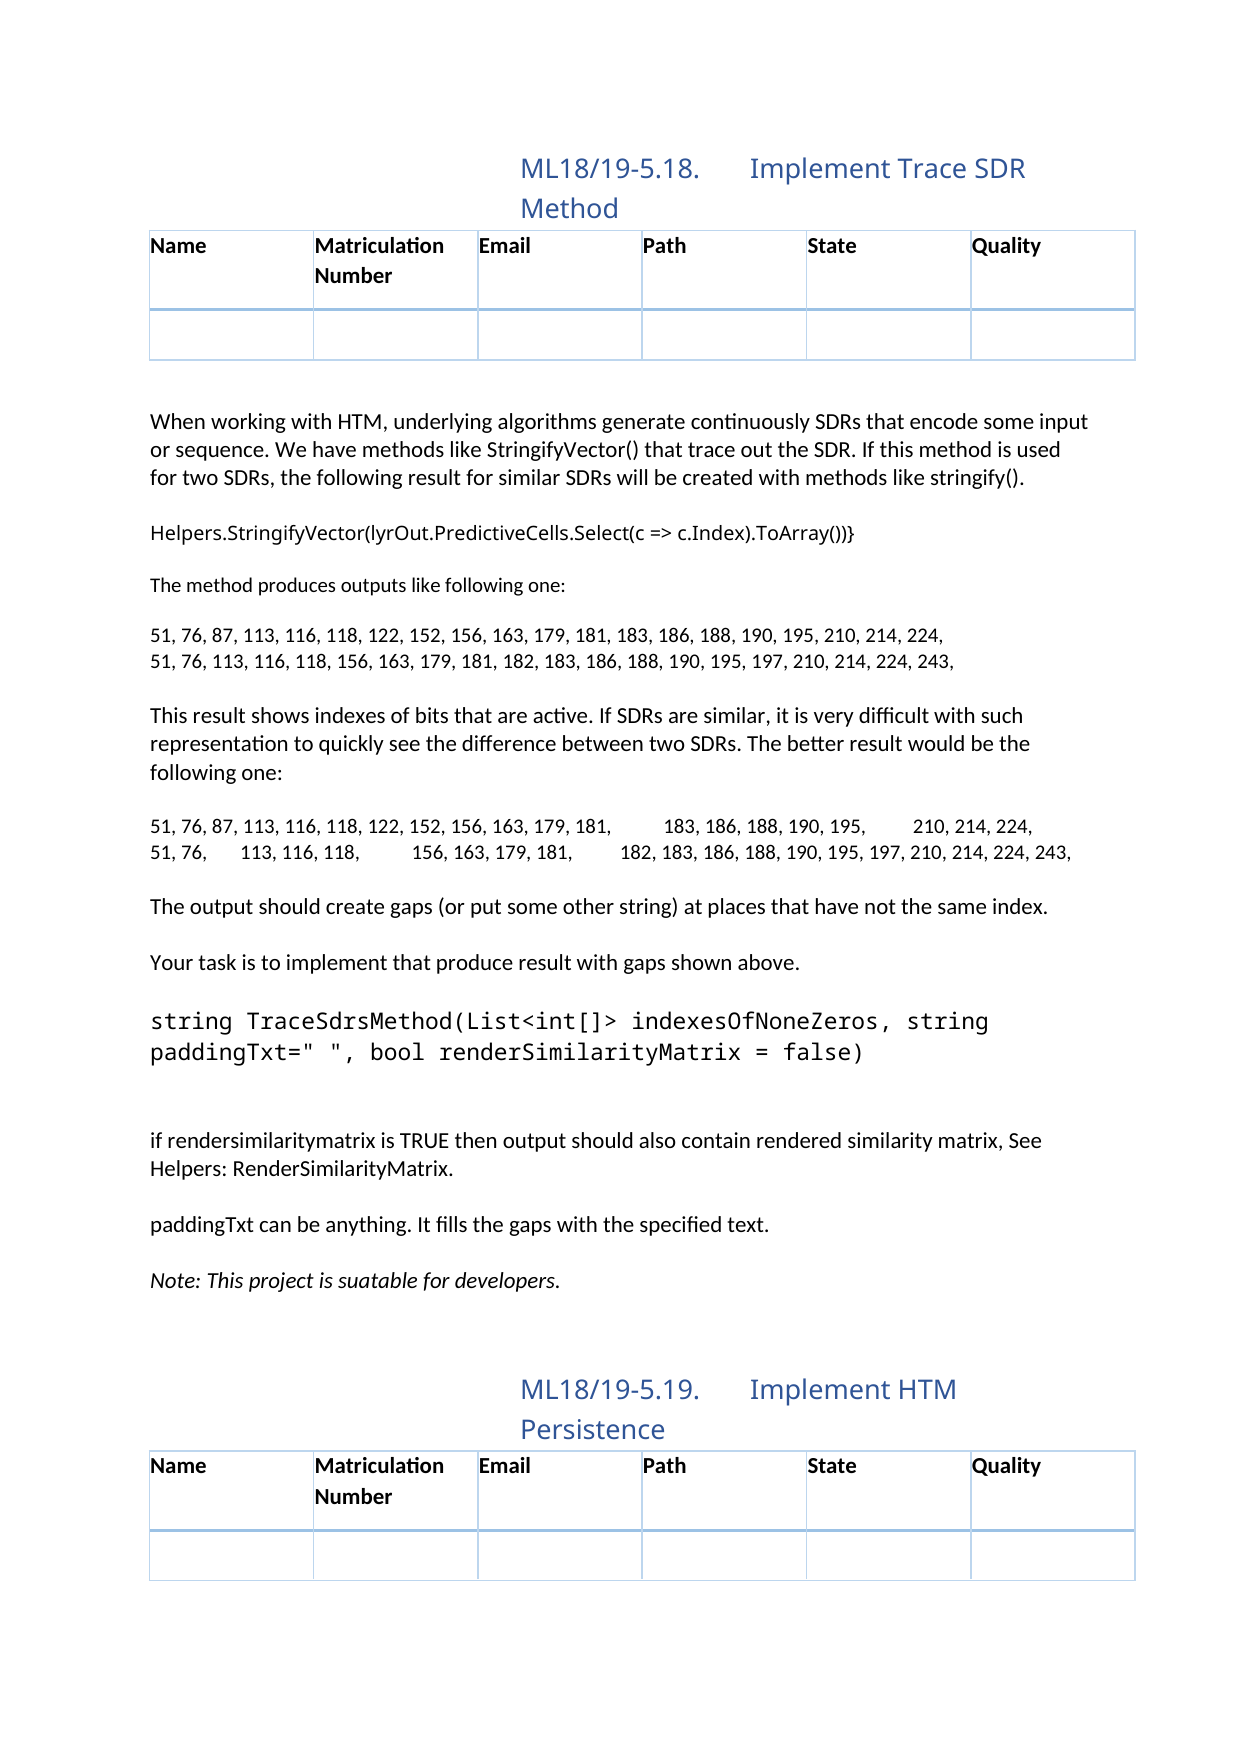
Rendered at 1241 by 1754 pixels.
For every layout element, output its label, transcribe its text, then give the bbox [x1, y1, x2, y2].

text The method produces outputs like following one: [150, 572, 1090, 597]
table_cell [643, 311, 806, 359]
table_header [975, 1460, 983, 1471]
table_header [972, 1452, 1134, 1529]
text Implement HTM Persistence [520, 1371, 1090, 1447]
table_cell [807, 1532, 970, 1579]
text 51, 76, 87, 113, 116, 118, 122, 152, 156, 163, 179, 181, 183, 186, 188, 190, 195, 210, 214, 224, [150, 814, 1090, 839]
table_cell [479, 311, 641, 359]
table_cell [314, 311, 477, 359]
text Note: This project is suatable for developers. [150, 1266, 1090, 1294]
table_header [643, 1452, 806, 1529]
text Helpers.StringifyVector(lyrOut.PredictiveCells.Select(c => c.Index).ToArray())} [150, 519, 1090, 546]
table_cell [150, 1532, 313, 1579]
text When working with HTM, underlying algorithms generate continuously SDRs that encode some input or sequence. We have methods like StringifyVector() that trace out the SDR. If this method is used for two SDRs, the following result for similar SDRs will be created with methods like stringify(). [150, 407, 1090, 491]
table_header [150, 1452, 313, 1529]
text Your task is to implement that produce result with gaps shown above. [150, 948, 1090, 977]
text paddingTxt can be anything. It fills the gaps with the specified text. [150, 1210, 1090, 1238]
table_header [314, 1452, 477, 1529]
text 51, 76, 87, 113, 116, 118, 122, 152, 156, 163, 179, 181, 183, 186, 188, 190, 195, 210, 214, 224, [150, 623, 1090, 648]
text string TraceSdrsMethod(List<int[]> indexesOfNoneZeros, string paddingTxt=" ", bool renderSimilarityMatrix = false) [150, 1004, 1090, 1098]
text This result shows indexes of bits that are active. If SDRs are similar, it is very difficult with such representation to quickly see the difference between two SDRs. The better result would be the following one: [150, 702, 1090, 786]
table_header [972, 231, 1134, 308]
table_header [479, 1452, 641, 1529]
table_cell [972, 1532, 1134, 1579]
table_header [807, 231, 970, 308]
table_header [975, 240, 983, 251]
text Implement Trace SDR Method [520, 150, 1090, 227]
text 51, 76, 113, 116, 118, 156, 163, 179, 181, 182, 183, 186, 188, 190, 195, 197, 210, 214, 224, 243, [150, 839, 1090, 864]
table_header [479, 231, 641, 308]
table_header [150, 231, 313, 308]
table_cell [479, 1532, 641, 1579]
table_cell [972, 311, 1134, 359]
text The output should create gaps (or put some other string) at places that have not the same index. [150, 892, 1090, 921]
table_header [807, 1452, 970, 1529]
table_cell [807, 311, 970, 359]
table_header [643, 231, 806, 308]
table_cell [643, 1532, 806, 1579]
text 51, 76, 113, 116, 118, 156, 163, 179, 181, 182, 183, 186, 188, 190, 195, 197, 210, 214, 224, 243, [150, 648, 1090, 673]
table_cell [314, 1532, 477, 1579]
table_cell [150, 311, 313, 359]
text if rendersimilaritymatrix is TRUE then output should also contain rendered similarity matrix, See Helpers: RenderSimilarityMatrix. [150, 1126, 1090, 1210]
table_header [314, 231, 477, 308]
